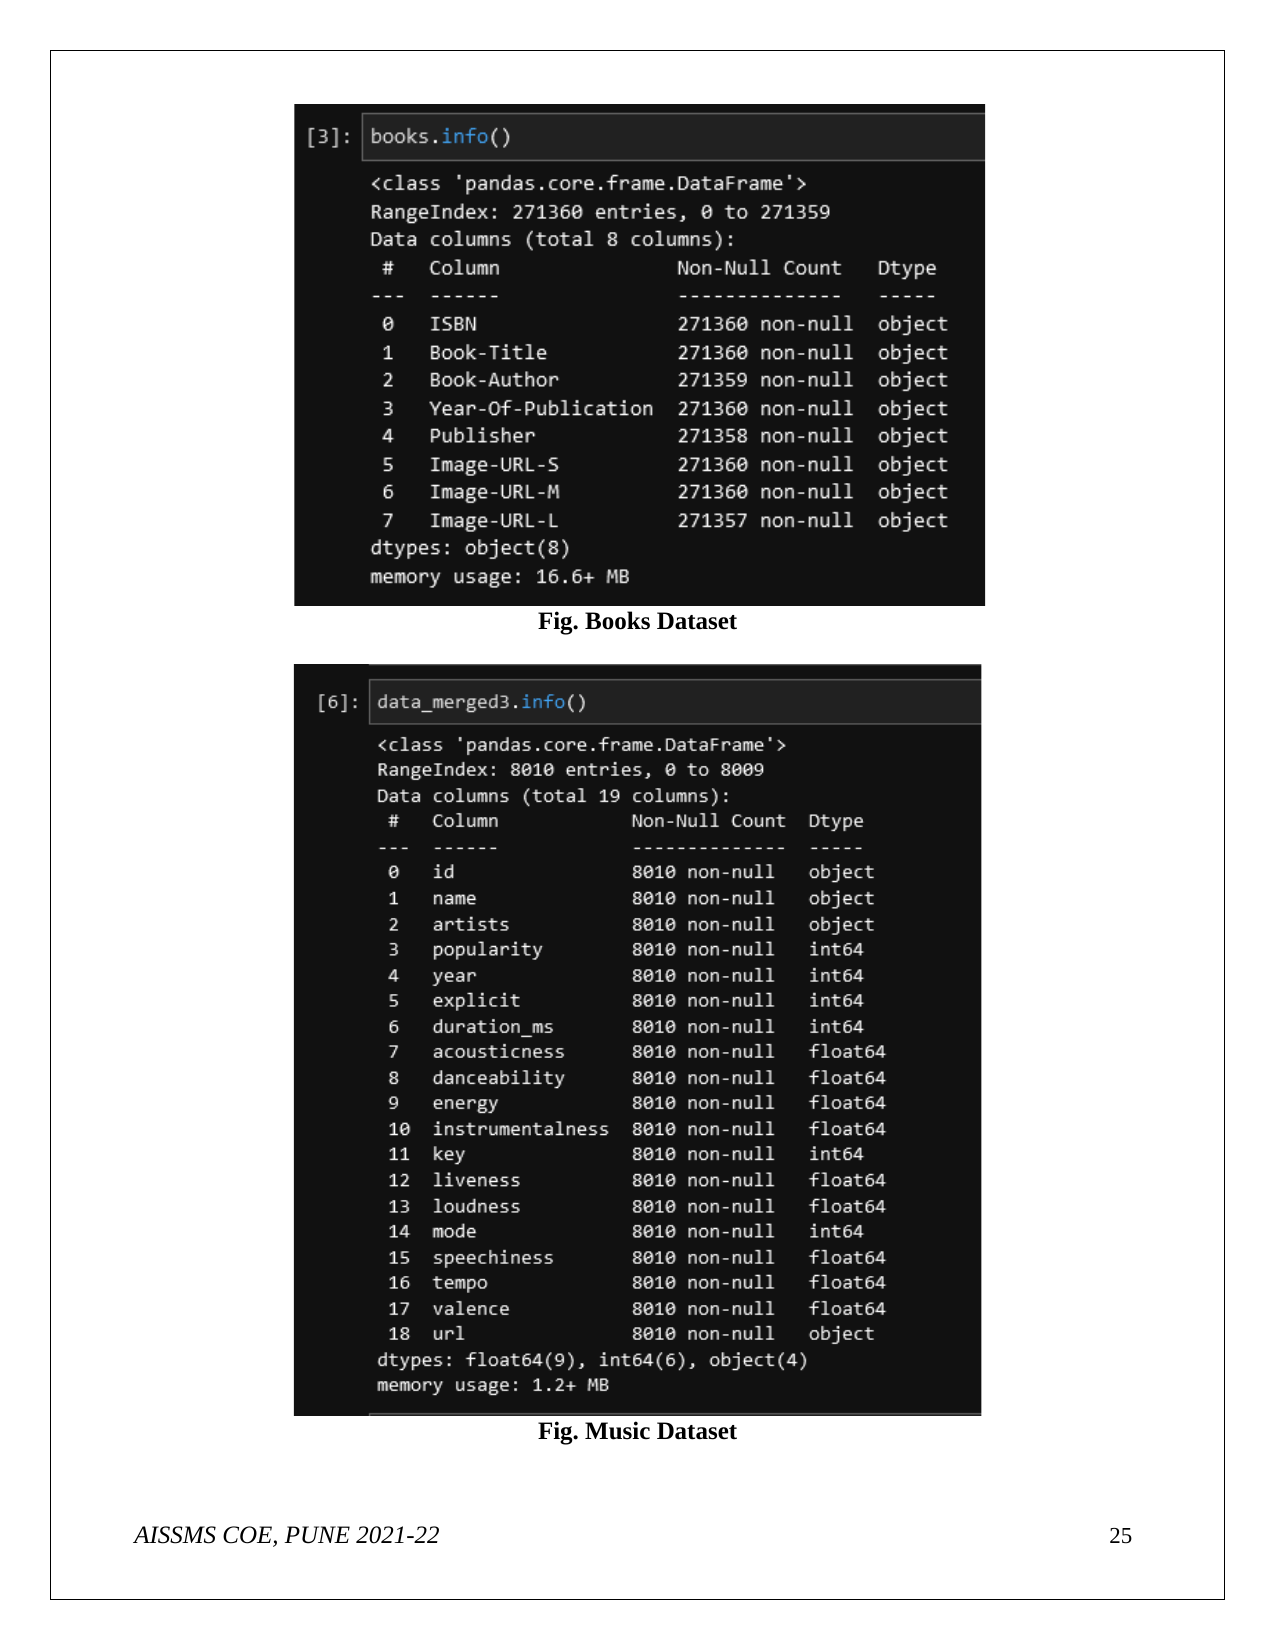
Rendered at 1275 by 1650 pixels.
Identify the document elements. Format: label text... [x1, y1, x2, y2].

picture [294, 104, 986, 606]
picture [293, 664, 982, 1416]
